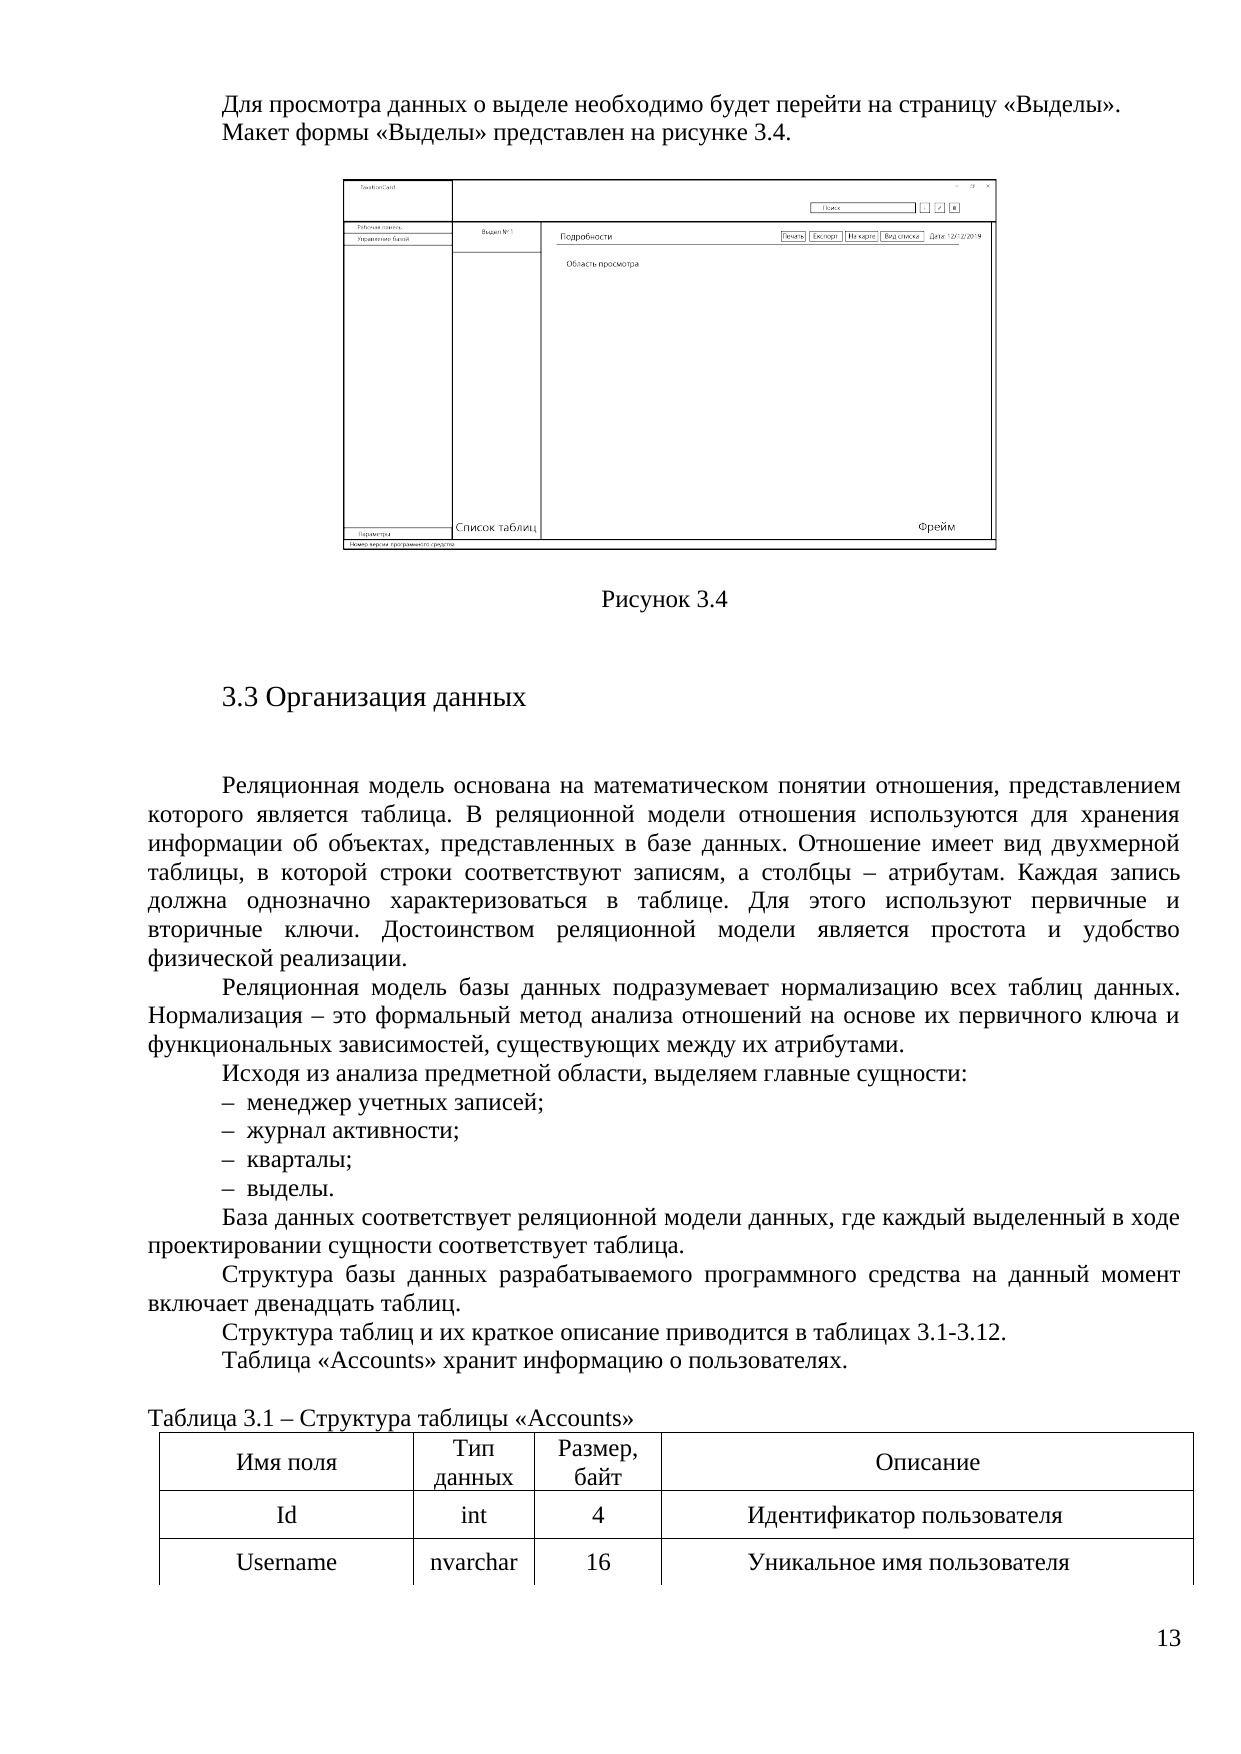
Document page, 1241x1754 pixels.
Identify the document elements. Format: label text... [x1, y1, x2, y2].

table_cell nvarchar [414, 1539, 534, 1585]
table_header Тип данных [414, 1433, 534, 1490]
table_cell Идентификатор пользователя [662, 1491, 1193, 1538]
table_header Имя поля [160, 1433, 413, 1490]
text Таблица «Accounts» хранит информацию о пользователях. [148, 1346, 1181, 1374]
text Структура базы данных разрабатываемого программного средства на данный момент включает двенадцать таблиц. [148, 1259, 1181, 1317]
text Макет формы «Выделы» представлен на рисунке 3.4. [148, 117, 1181, 146]
table_cell Уникальное имя пользователя [662, 1539, 1193, 1585]
picture [319, 179, 1009, 550]
text Реляционная модель основана на математическом понятии отношения, представлением которого является таблица. В реляционной модели отношения используются для хранения информации об объектах, представленных в базе данных. Отношение имеет вид двухмерной таблицы, в которой строки соответствуют записям, а столбцы – атрибутам. Каждая запись должна однозначно характеризоваться в таблице. Для этого используют первичные и вторичные ключи. Достоинством реляционной модели является простота и удобство физической реализации. [148, 771, 1181, 972]
text База данных соответствует реляционной модели данных, где каждый выделенный в ходе проектировании сущности соответствует таблица. [148, 1202, 1181, 1259]
text – выделы. [148, 1173, 1181, 1202]
table_cell Id [160, 1491, 413, 1538]
text – журнал активности; [148, 1116, 1181, 1144]
table_header Размер, байт [535, 1433, 661, 1490]
table_cell 4 [535, 1491, 661, 1538]
text Таблица 3.1 – Структура таблицы «Accounts» [148, 1403, 1181, 1432]
text Рисунок 3.4 [148, 584, 1181, 612]
table_header Описание [662, 1433, 1193, 1490]
text – кварталы; [148, 1144, 1181, 1173]
text – менеджер учетных записей; [148, 1087, 1181, 1116]
table_cell 16 [535, 1539, 661, 1585]
table_cell Username [160, 1539, 413, 1585]
text Структура таблиц и их краткое описание приводится в таблицах 3.1-3.12. [148, 1317, 1181, 1346]
table_cell int [414, 1491, 534, 1538]
text Для просмотра данных о выделе необходимо будет перейти на страницу «Выделы». [148, 89, 1181, 117]
text 3.3 Организация данных [148, 679, 1181, 713]
text Исходя из анализа предметной области, выделяем главные сущности: [148, 1058, 1181, 1087]
text Реляционная модель базы данных подразумевает нормализацию всех таблиц данных. Нормализация – это формальный метод анализа отношений на основе их первичного ключа и функциональных зависимостей, существующих между их атрибутами. [148, 972, 1181, 1058]
